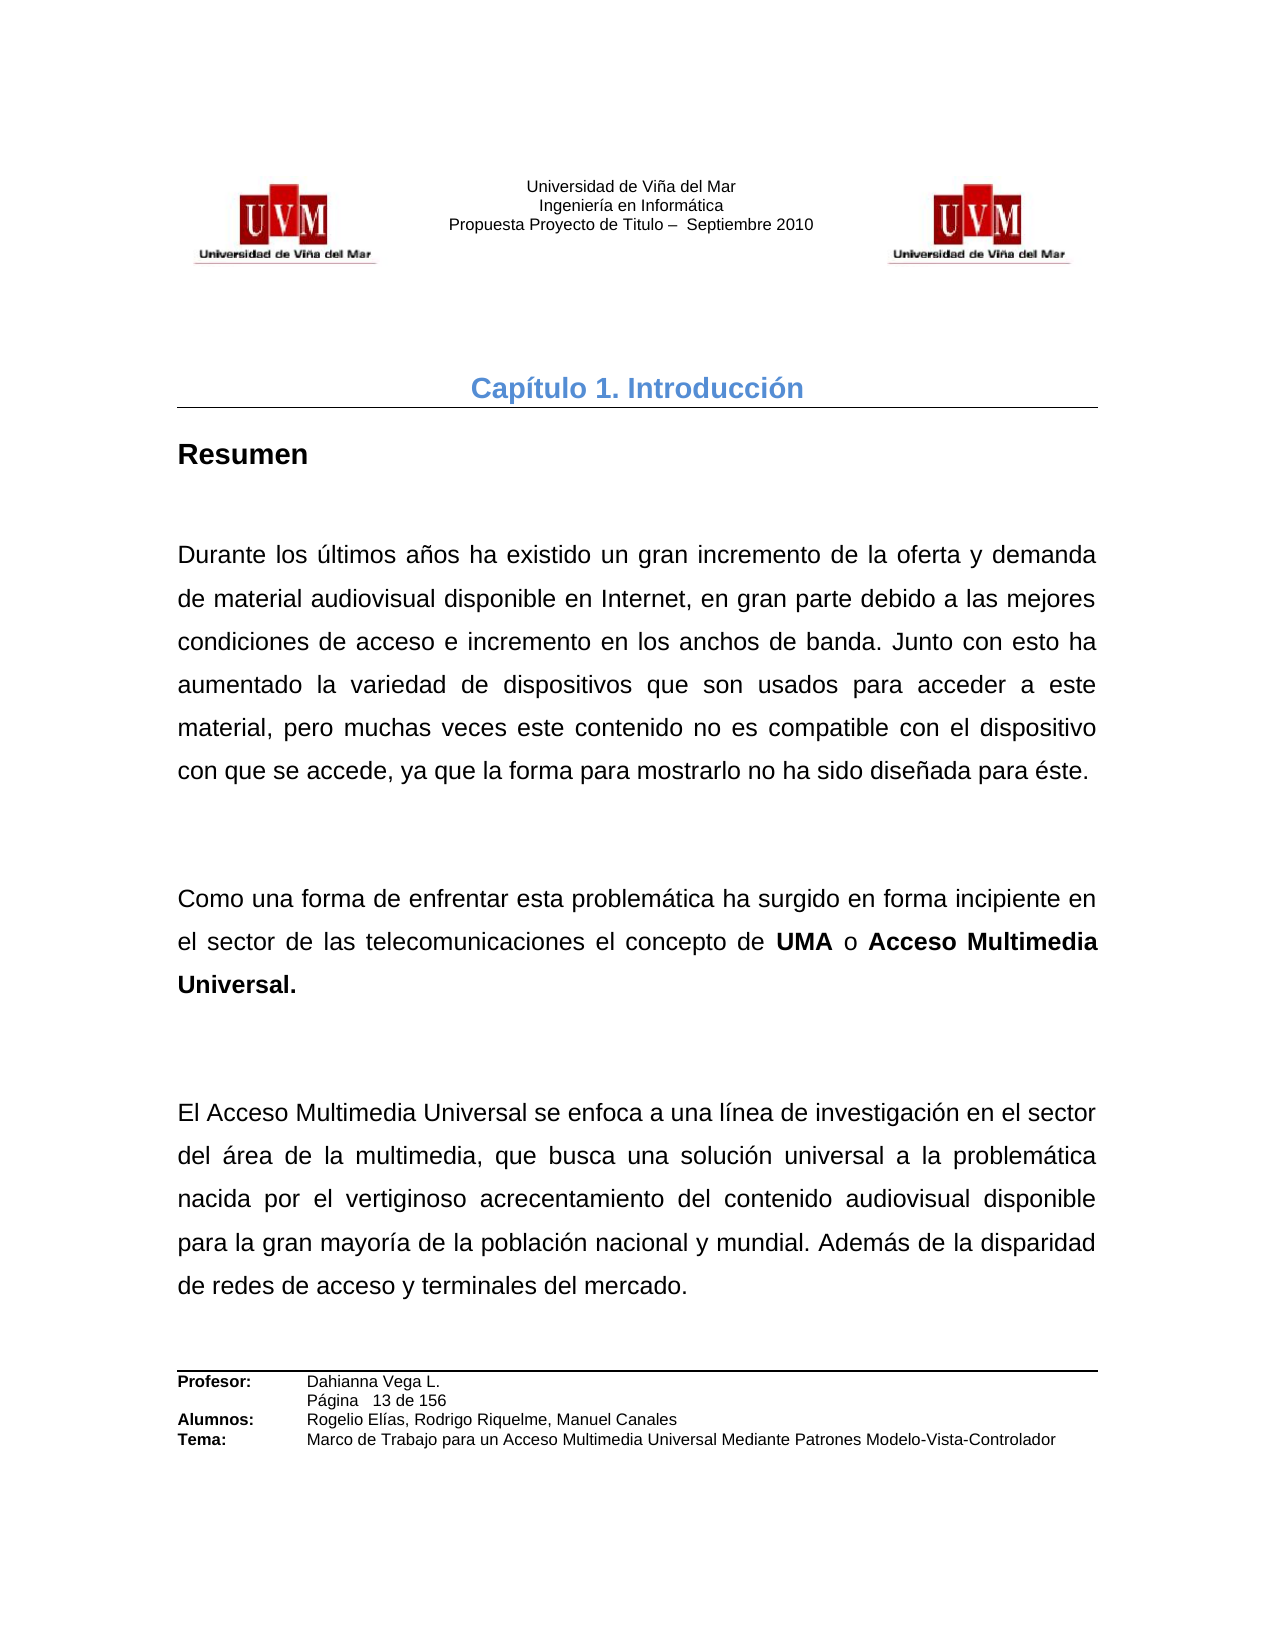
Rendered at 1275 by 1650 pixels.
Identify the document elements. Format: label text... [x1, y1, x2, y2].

text Durante los últimos años ha existido un gran incremento de la oferta y demanda de material audiovisual disponible en Internet, en gran parte debido a las mejores condiciones de acceso e incremento en los anchos de banda. Junto con esto ha aumentado la variedad de dispositivos que son usados para acceder a este material, pero muchas veces este contenido no es compatible con el dispositivo con que se accede, ya que la forma para mostrarlo no ha sido diseñada para éste. [177, 540, 1098, 785]
picture [871, 176, 1084, 267]
title Capítulo 1. Introducción [177, 371, 1098, 407]
text Como una forma de enfrentar esta problemática ha surgido en forma incipiente en el sector de las telecomunicaciones el concepto de UMA o Acceso Multimedia Universal. [177, 884, 1098, 999]
subtitle Resumen [177, 437, 1098, 471]
text El Acceso Multimedia Universal se enfoca a una línea de investigación en el sector del área de la multimedia, que busca una solución universal a la problemática nacida por el vertiginoso acrecentamiento del contenido audiovisual disponible para la gran mayoría de la población nacional y mundial. Además de la disparidad de redes de acceso y terminales del mercado. [177, 1098, 1098, 1299]
picture [177, 176, 390, 267]
